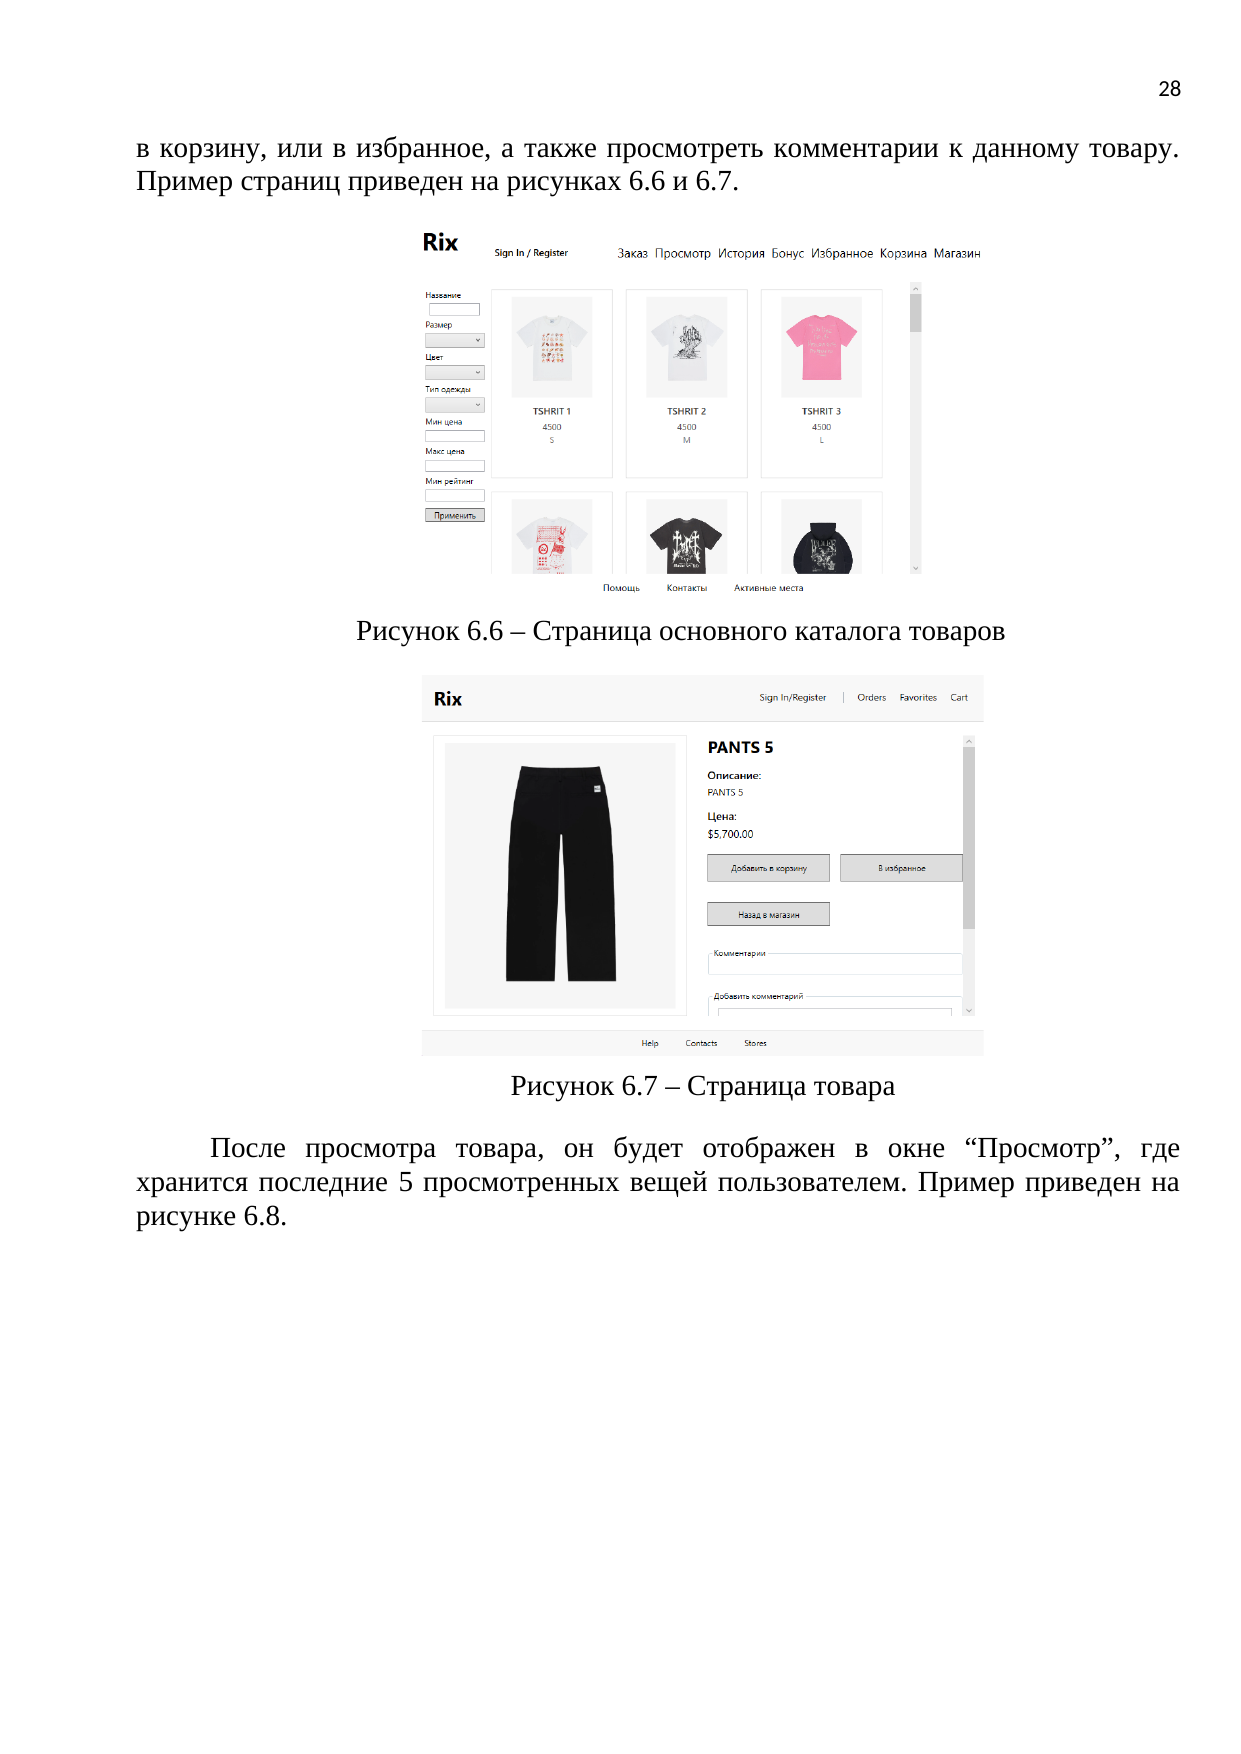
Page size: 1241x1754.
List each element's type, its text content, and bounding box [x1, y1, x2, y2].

text После просмотра товара, он будет отображен в окне “Просмотр”, где хранится последние 5 просмотренных вещей пользователем. Пример приведен на рисунке 6.8. [136, 1131, 1181, 1231]
text Рисунок 6.7 – Страница товара [136, 1068, 1181, 1101]
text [136, 130, 1181, 197]
text Рисунок 6.6 – Страница основного каталога товаров [136, 613, 1181, 647]
picture [423, 226, 982, 601]
picture [421, 675, 984, 1056]
